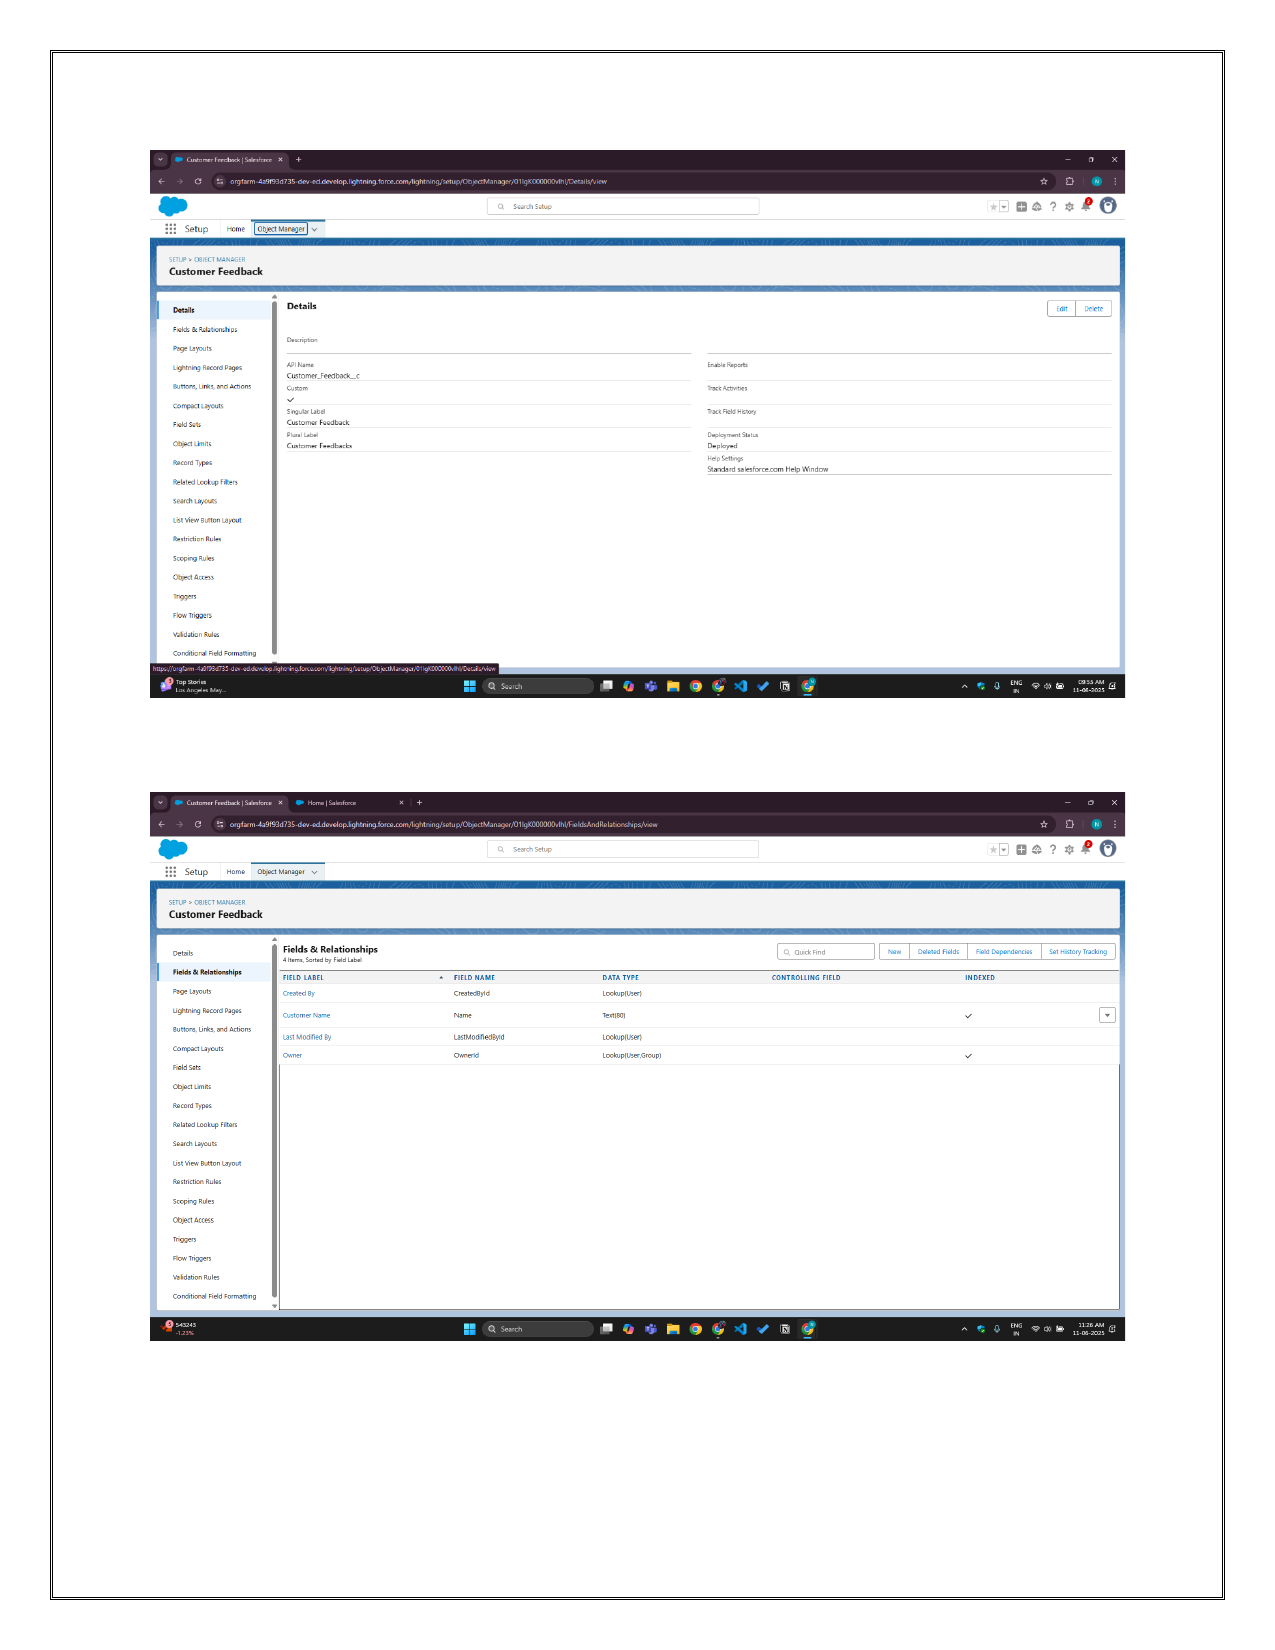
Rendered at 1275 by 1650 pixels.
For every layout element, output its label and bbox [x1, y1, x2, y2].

picture [150, 792, 1125, 1341]
picture [150, 150, 1125, 698]
